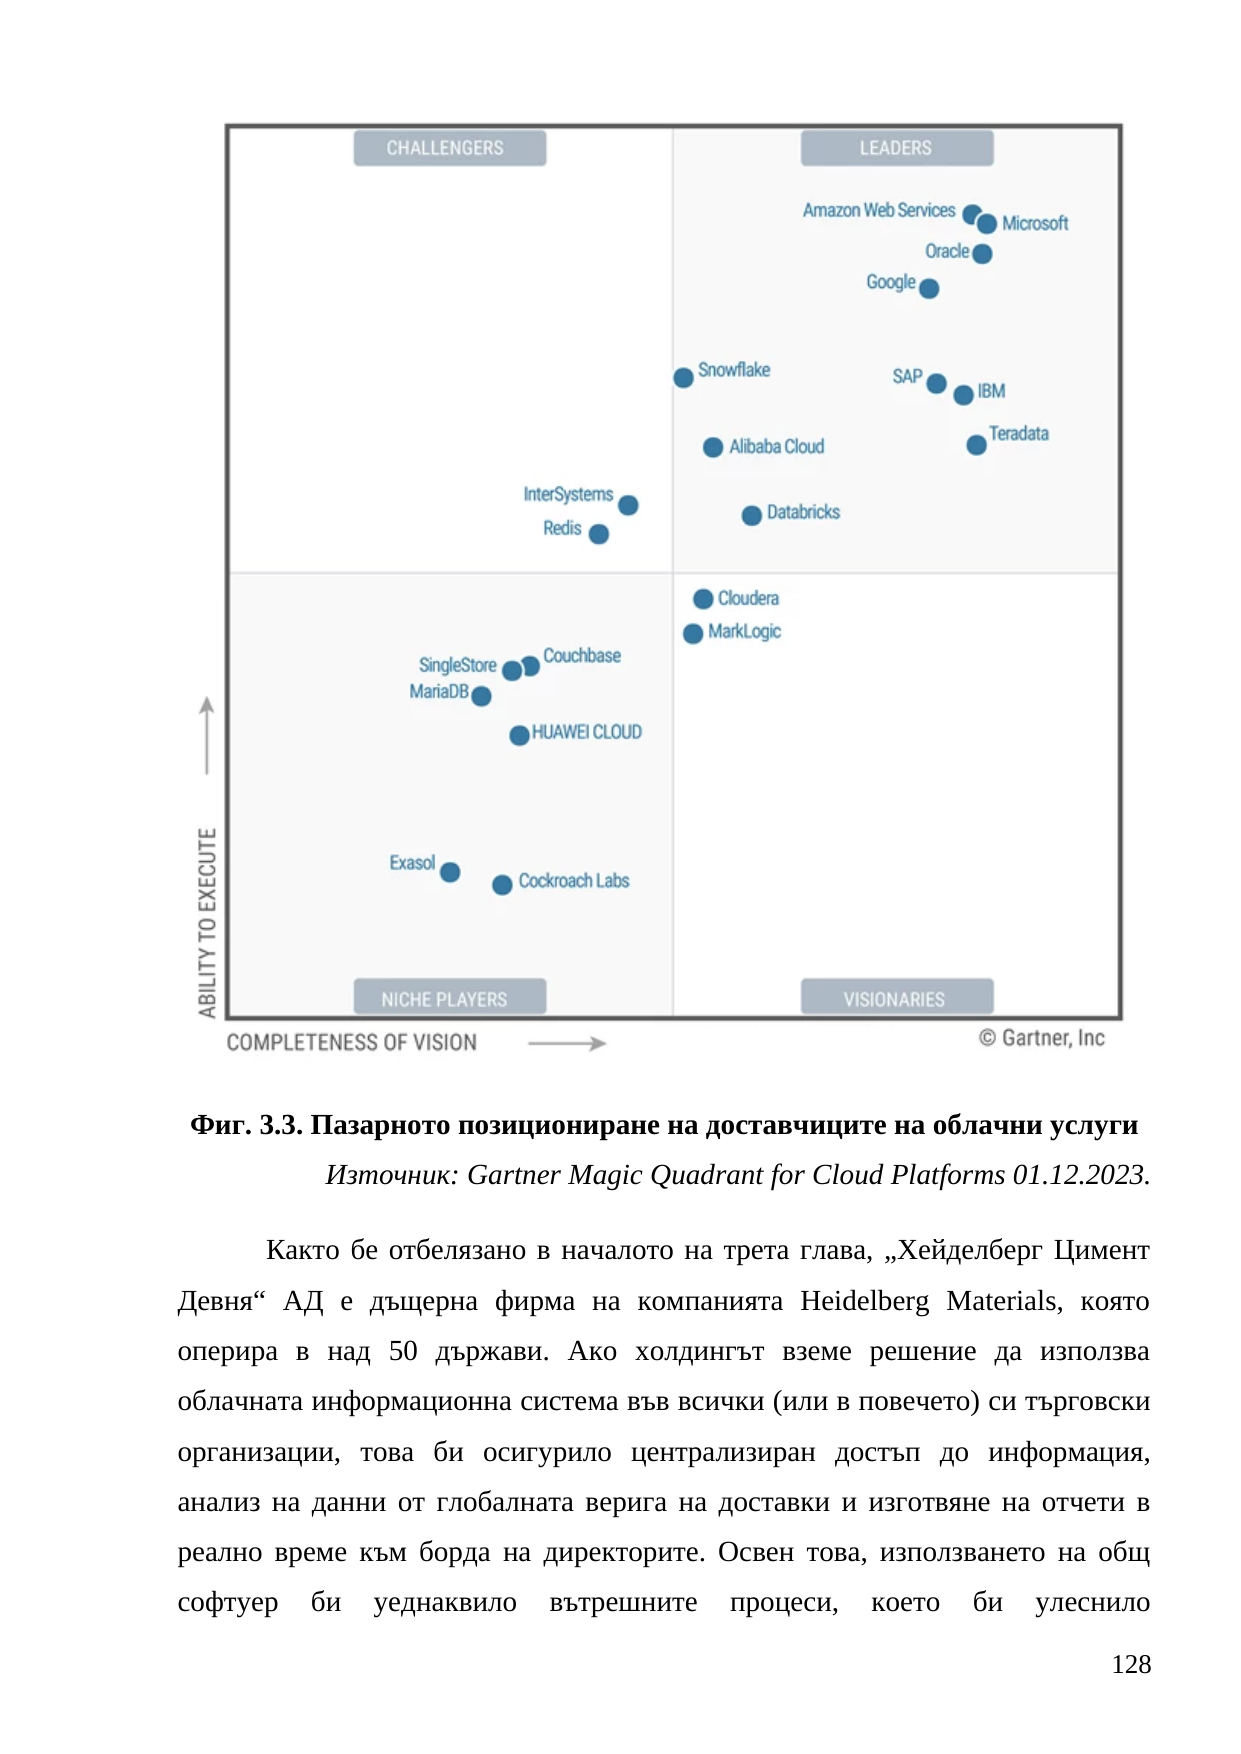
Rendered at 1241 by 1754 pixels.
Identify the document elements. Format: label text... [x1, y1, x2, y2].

picture [182, 118, 1147, 1065]
title Източник: Gartner Magic Quadrant for Cloud Platforms 01.12.2023. [177, 1157, 1152, 1191]
title Фиг. 3.3. Пазарното позициониране на доставчиците на облачни услуги [177, 1107, 1152, 1140]
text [177, 1232, 1152, 1618]
